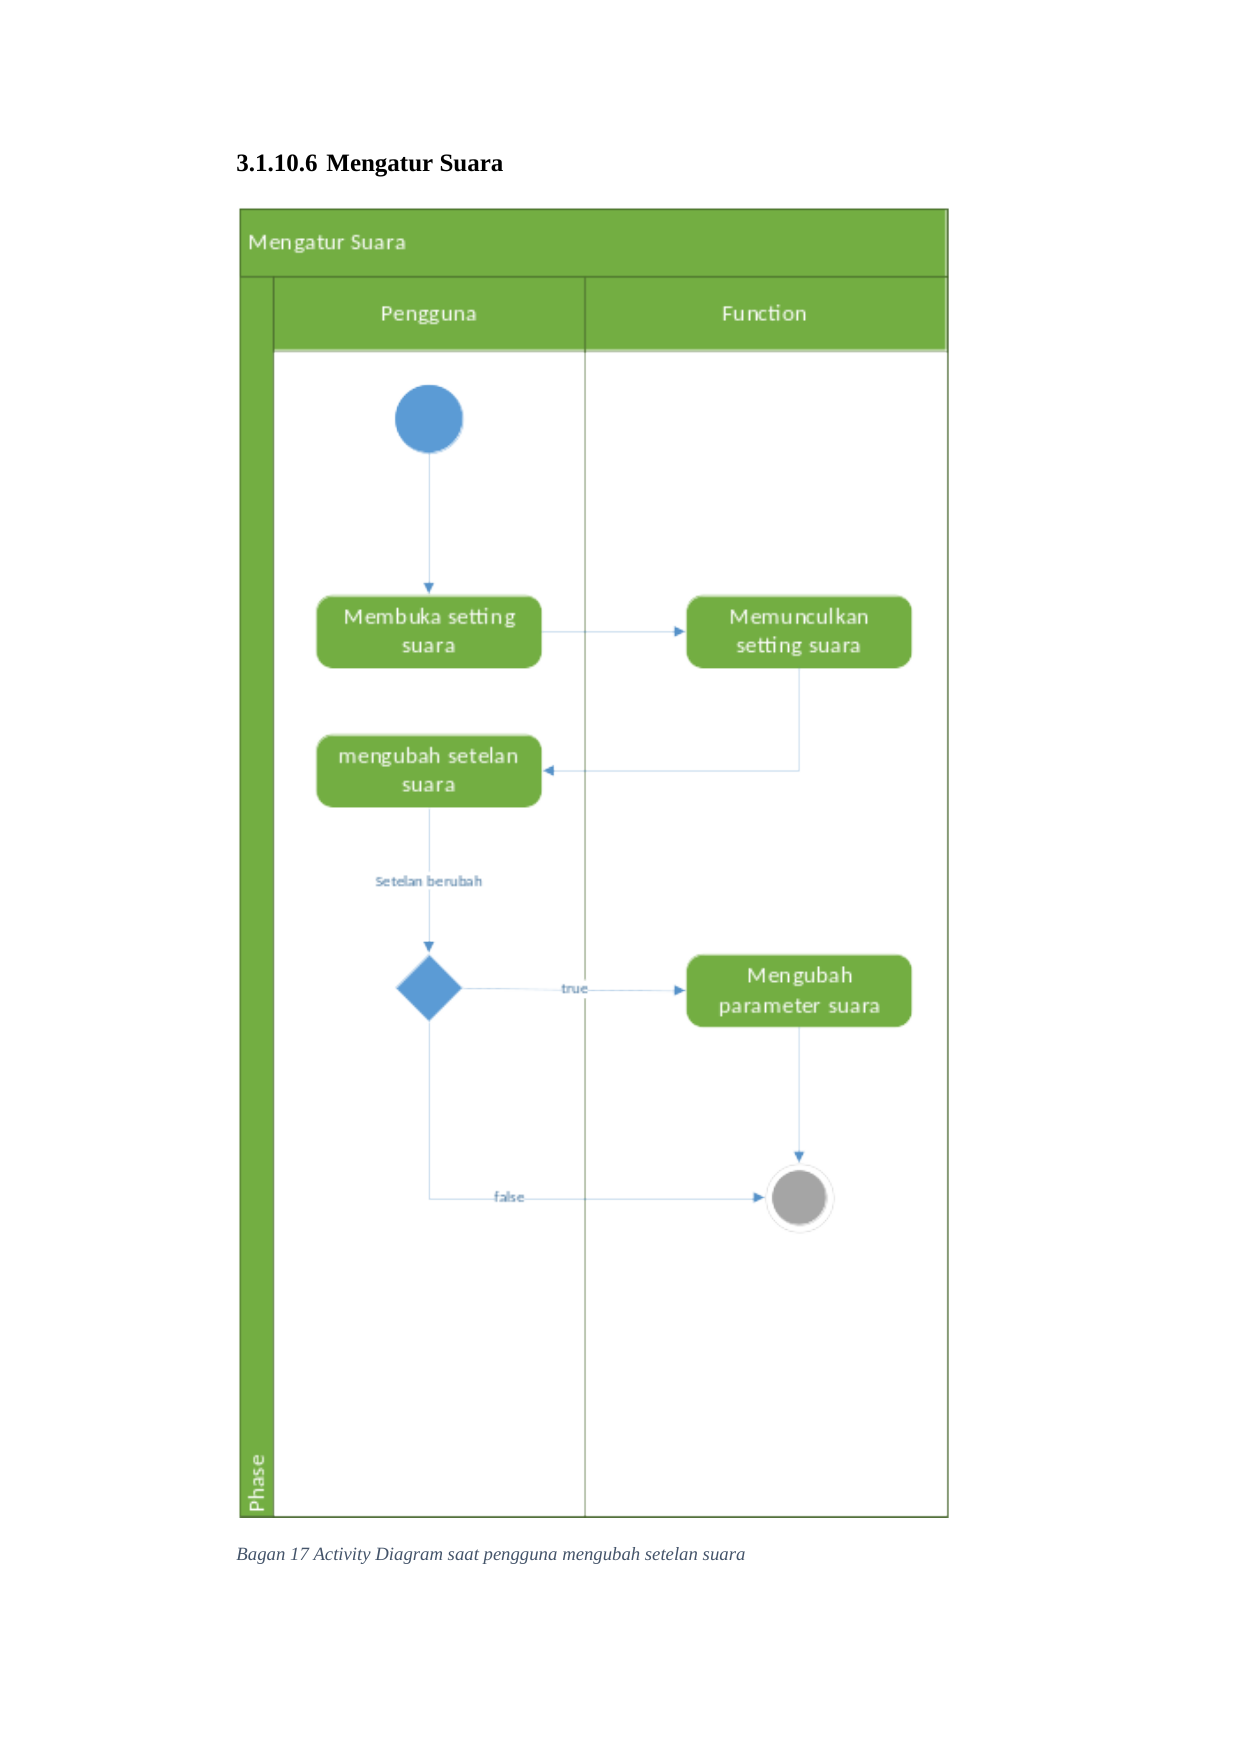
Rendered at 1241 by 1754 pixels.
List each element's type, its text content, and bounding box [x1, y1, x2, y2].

text Bagan 17 Activity Diagram saat pengguna mengubah setelan suara [236, 1542, 1092, 1564]
subtitle Mengatur Suara [236, 148, 1092, 176]
